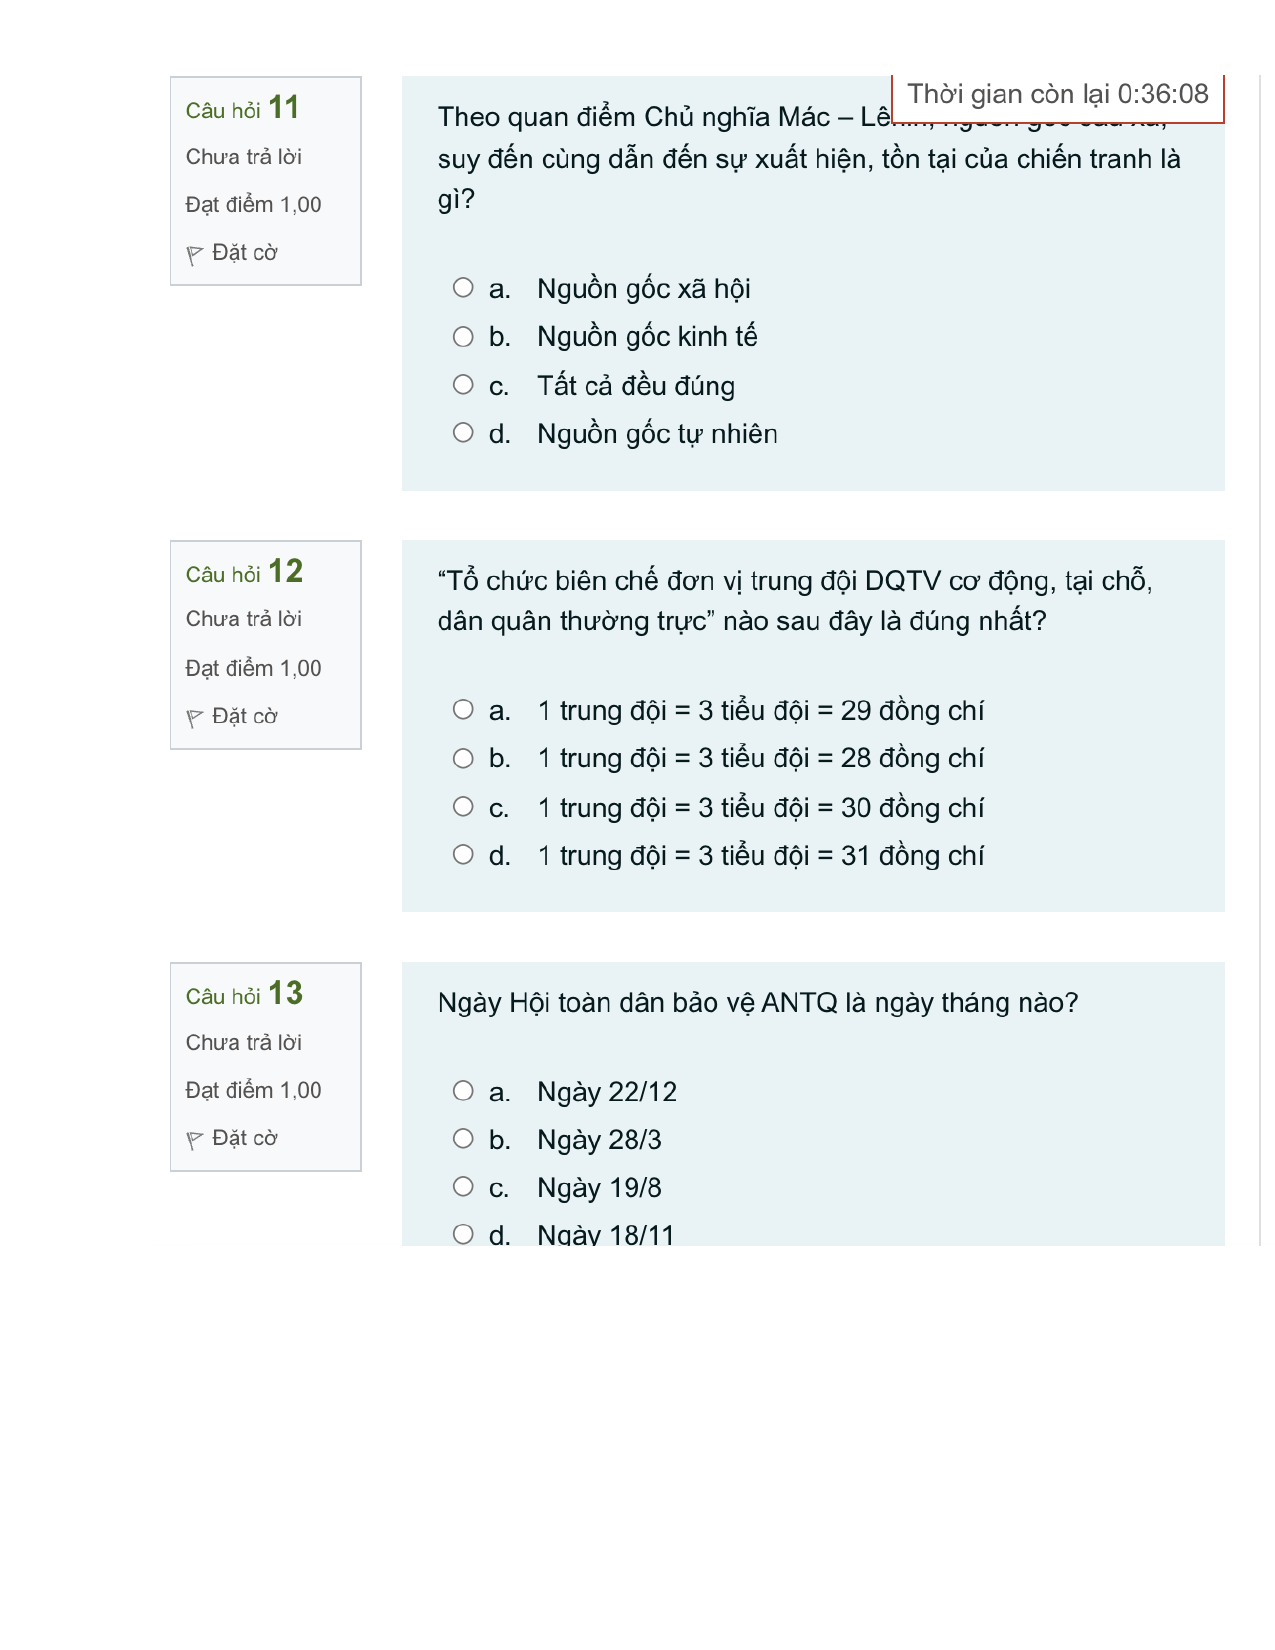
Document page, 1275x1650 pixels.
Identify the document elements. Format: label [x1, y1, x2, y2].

picture [150, 75, 1275, 1246]
